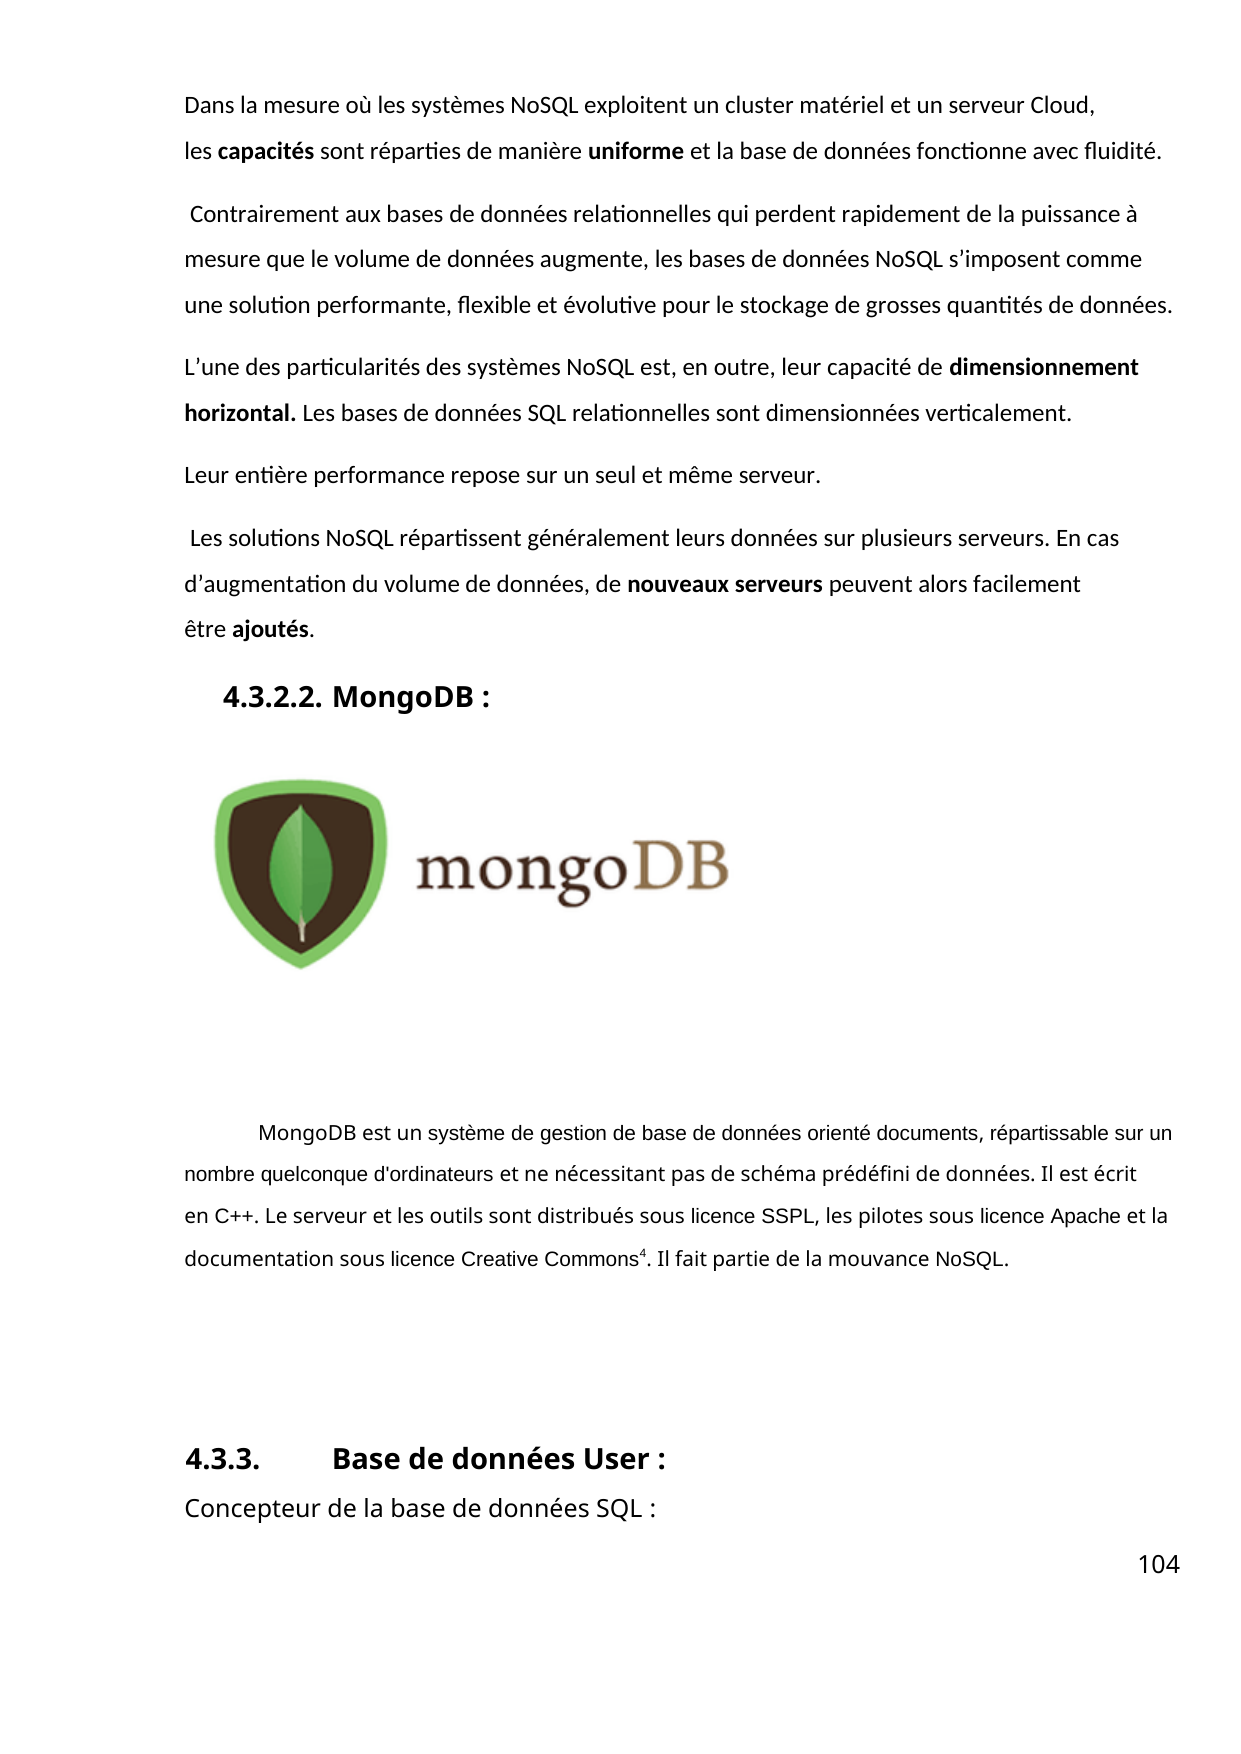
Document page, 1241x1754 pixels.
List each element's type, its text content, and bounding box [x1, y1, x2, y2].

list MongoDB : [223, 676, 1180, 716]
text MongoDB est un système de gestion de base de données orienté documents, répartissable sur un nombre quelconque d'ordinateurs et ne nécessitant pas de schéma prédéfini de données. Il est écrit en C++. Le serveur et les outils sont distribués sous licence SSPL, les pilotes sous licence Apache et la documentation sous licence Creative Commons4. Il fait partie de la mouvance NoSQL. [184, 1118, 1180, 1272]
text Concepteur de la base de données SQL : [184, 1491, 1180, 1525]
list Base de données User : [185, 1438, 1180, 1478]
picture [184, 728, 763, 1017]
text Contrairement aux bases de données relationnelles qui perdent rapidement de la puissance à mesure que le volume de données augmente, les bases de données NoSQL s’imposent comme une solution performante, flexible et évolutive pour le stockage de grosses quantités de données. [184, 198, 1180, 320]
text Les solutions NoSQL répartissent généralement leurs données sur plusieurs serveurs. En cas d’augmentation du volume de données, de nouveaux serveurs peuvent alors facilement être ajoutés. [184, 522, 1180, 644]
text L’une des particularités des systèmes NoSQL est, en outre, leur capacité de dimensionnement horizontal. Les bases de données SQL relationnelles sont dimensionnées verticalement. [184, 352, 1180, 428]
text Dans la mesure où les systèmes NoSQL exploitent un cluster matériel et un serveur Cloud, les capacités sont réparties de manière uniforme et la base de données fonctionne avec fluidité. [184, 89, 1180, 166]
text Leur entière performance repose sur un seul et même serveur. [184, 460, 1180, 490]
